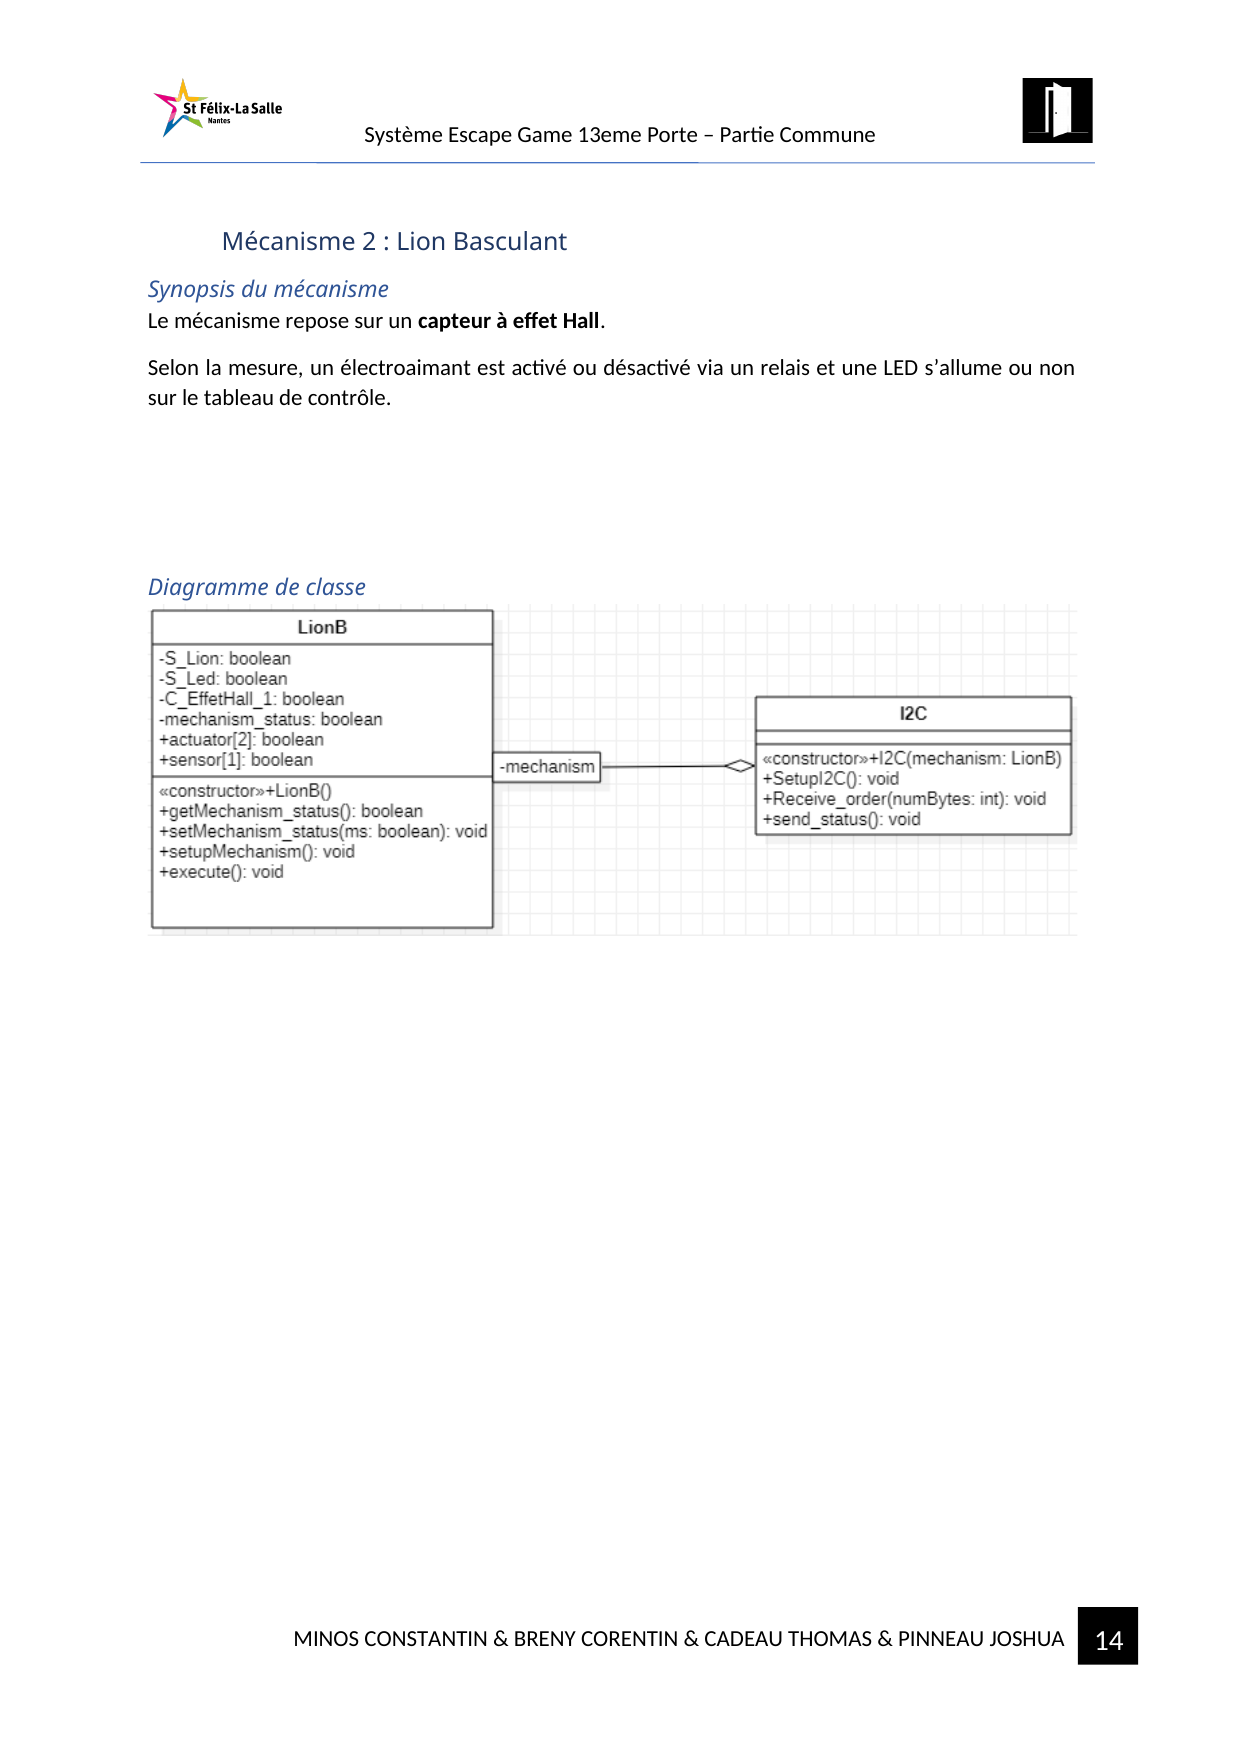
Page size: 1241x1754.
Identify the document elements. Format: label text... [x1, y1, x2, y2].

text Le mécanisme repose sur un capteur à effet Hall. [148, 306, 1078, 334]
picture [147, 73, 290, 142]
subtitle Synopsis du mécanisme [148, 273, 1078, 304]
picture [1022, 78, 1093, 143]
picture [147, 604, 1078, 936]
subtitle Diagramme de classe [148, 571, 1078, 602]
text Selon la mesure, un électroaimant est activé ou désactivé via un relais et une LED s’allume ou non sur le tableau de contrôle. [148, 353, 1078, 412]
subtitle Mécanisme 2 : Lion Basculant [221, 223, 1078, 257]
